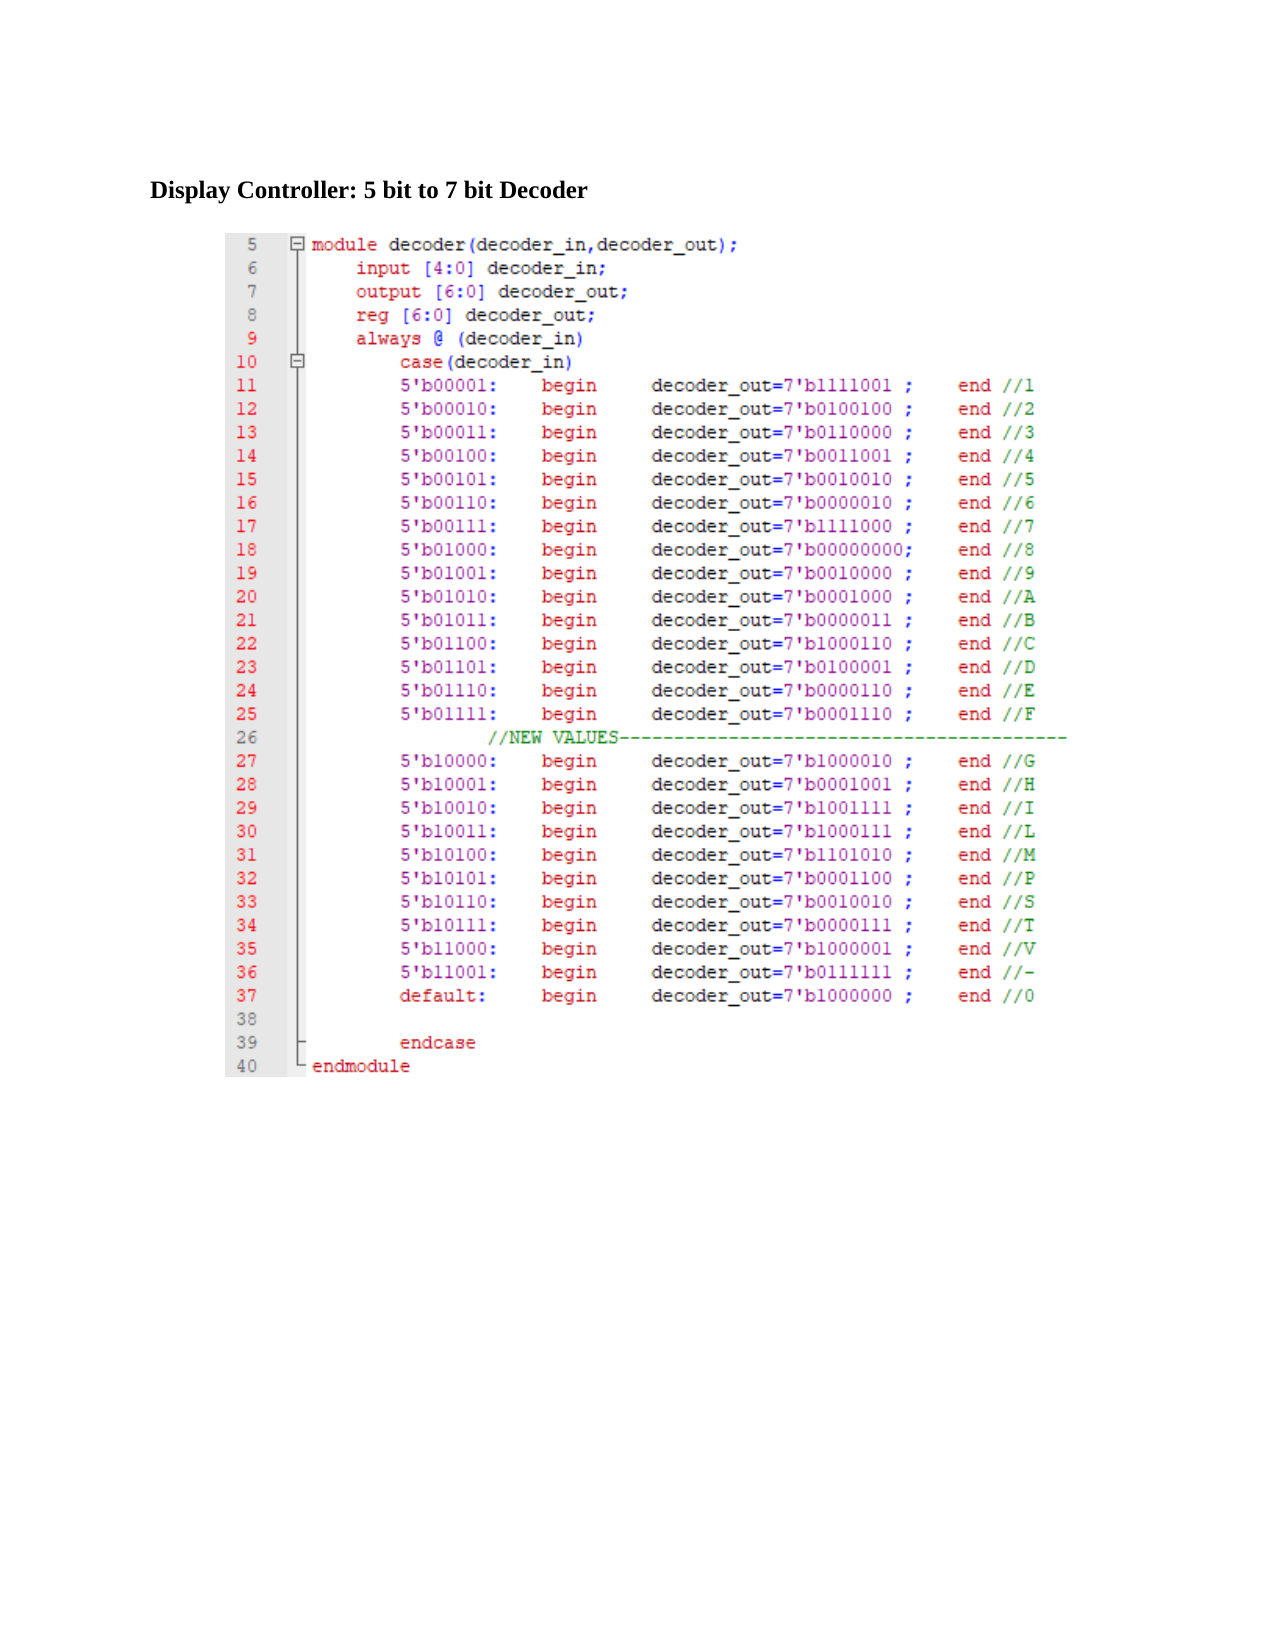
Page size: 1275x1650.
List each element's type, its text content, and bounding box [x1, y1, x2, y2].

picture [225, 233, 1068, 1077]
text Display Controller: 5 bit to 7 bit Decoder [150, 175, 1125, 204]
